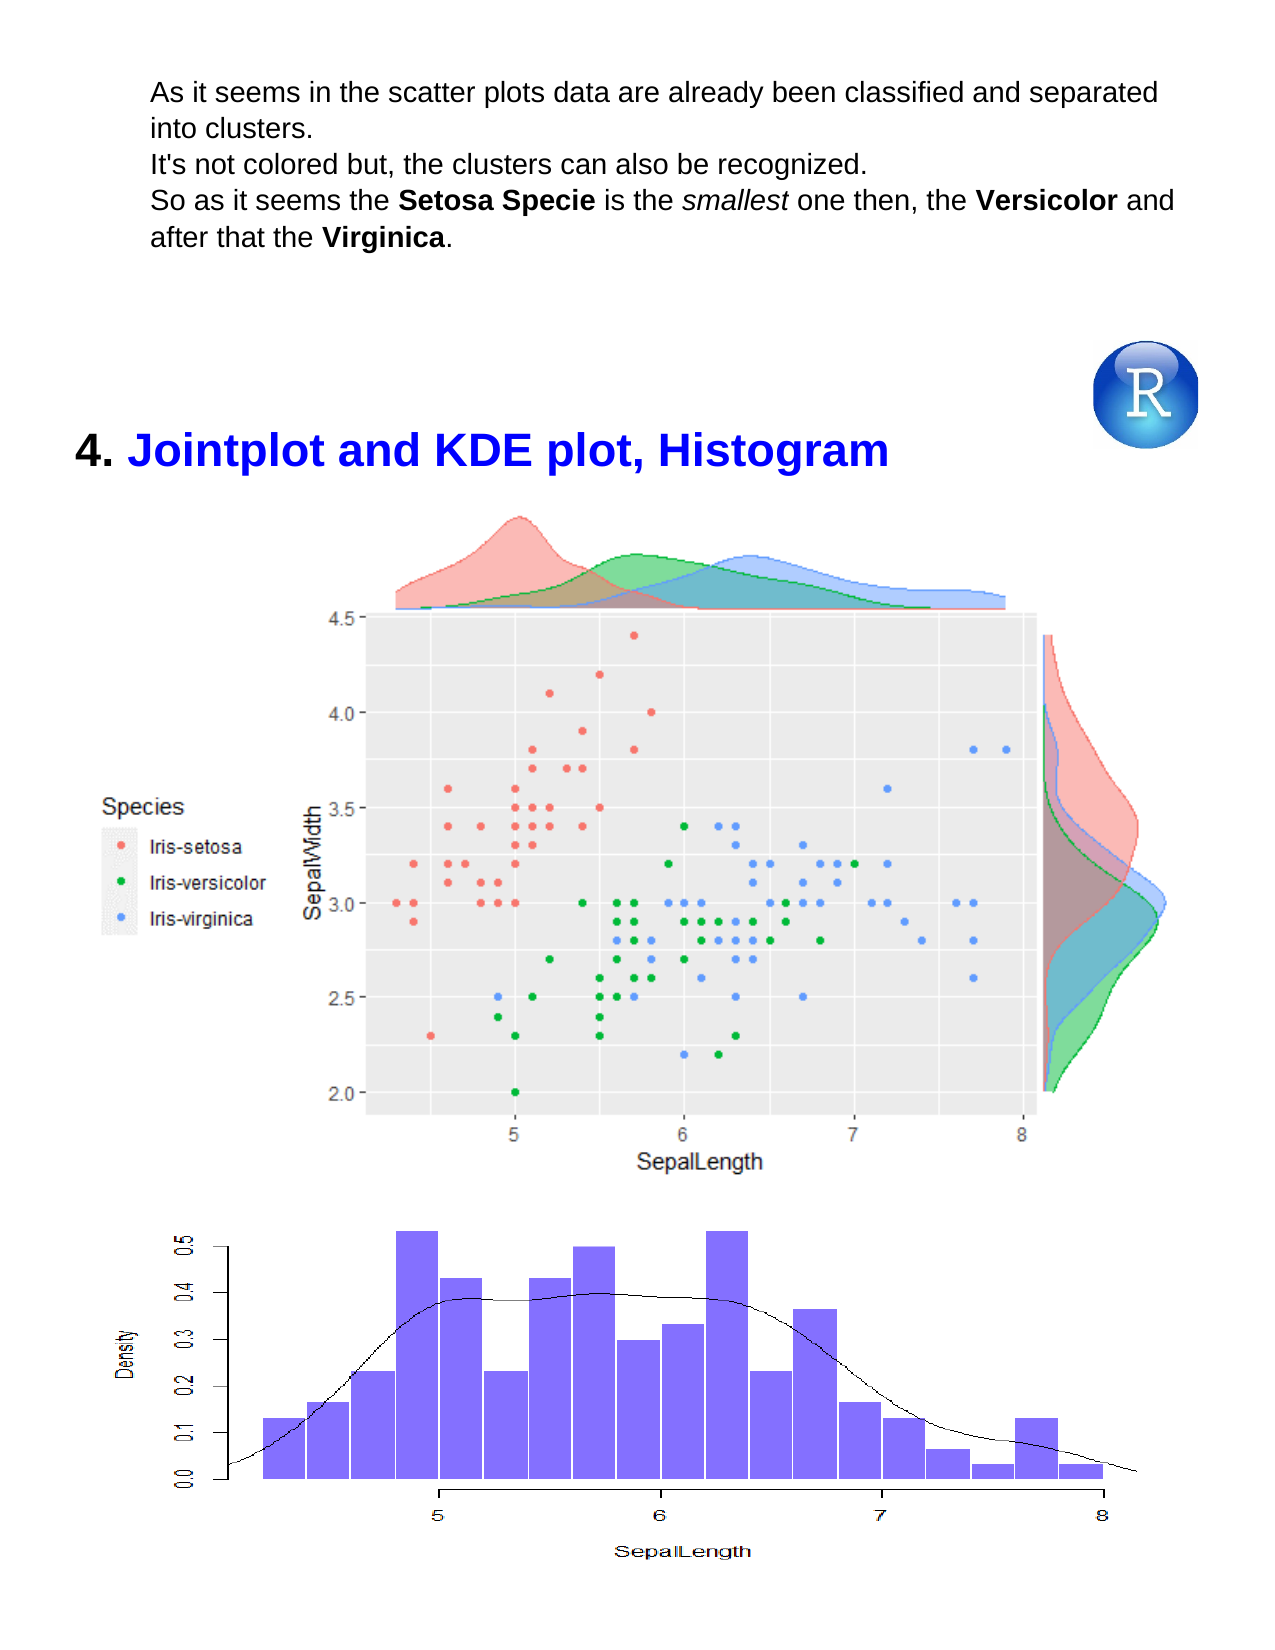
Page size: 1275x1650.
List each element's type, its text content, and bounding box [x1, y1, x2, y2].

text 4. Jointplot and KDE plot, Histogram [75, 422, 1200, 476]
picture [1091, 340, 1198, 447]
picture [94, 510, 1175, 1566]
text As it seems in the scatter plots data are already been classified and separated into clusters. It's not colored but, the clusters can also be recognized. So as it seems the Setosa Specie is the smallest one then, the Versicolor and after that the Virginica. [150, 75, 1200, 253]
